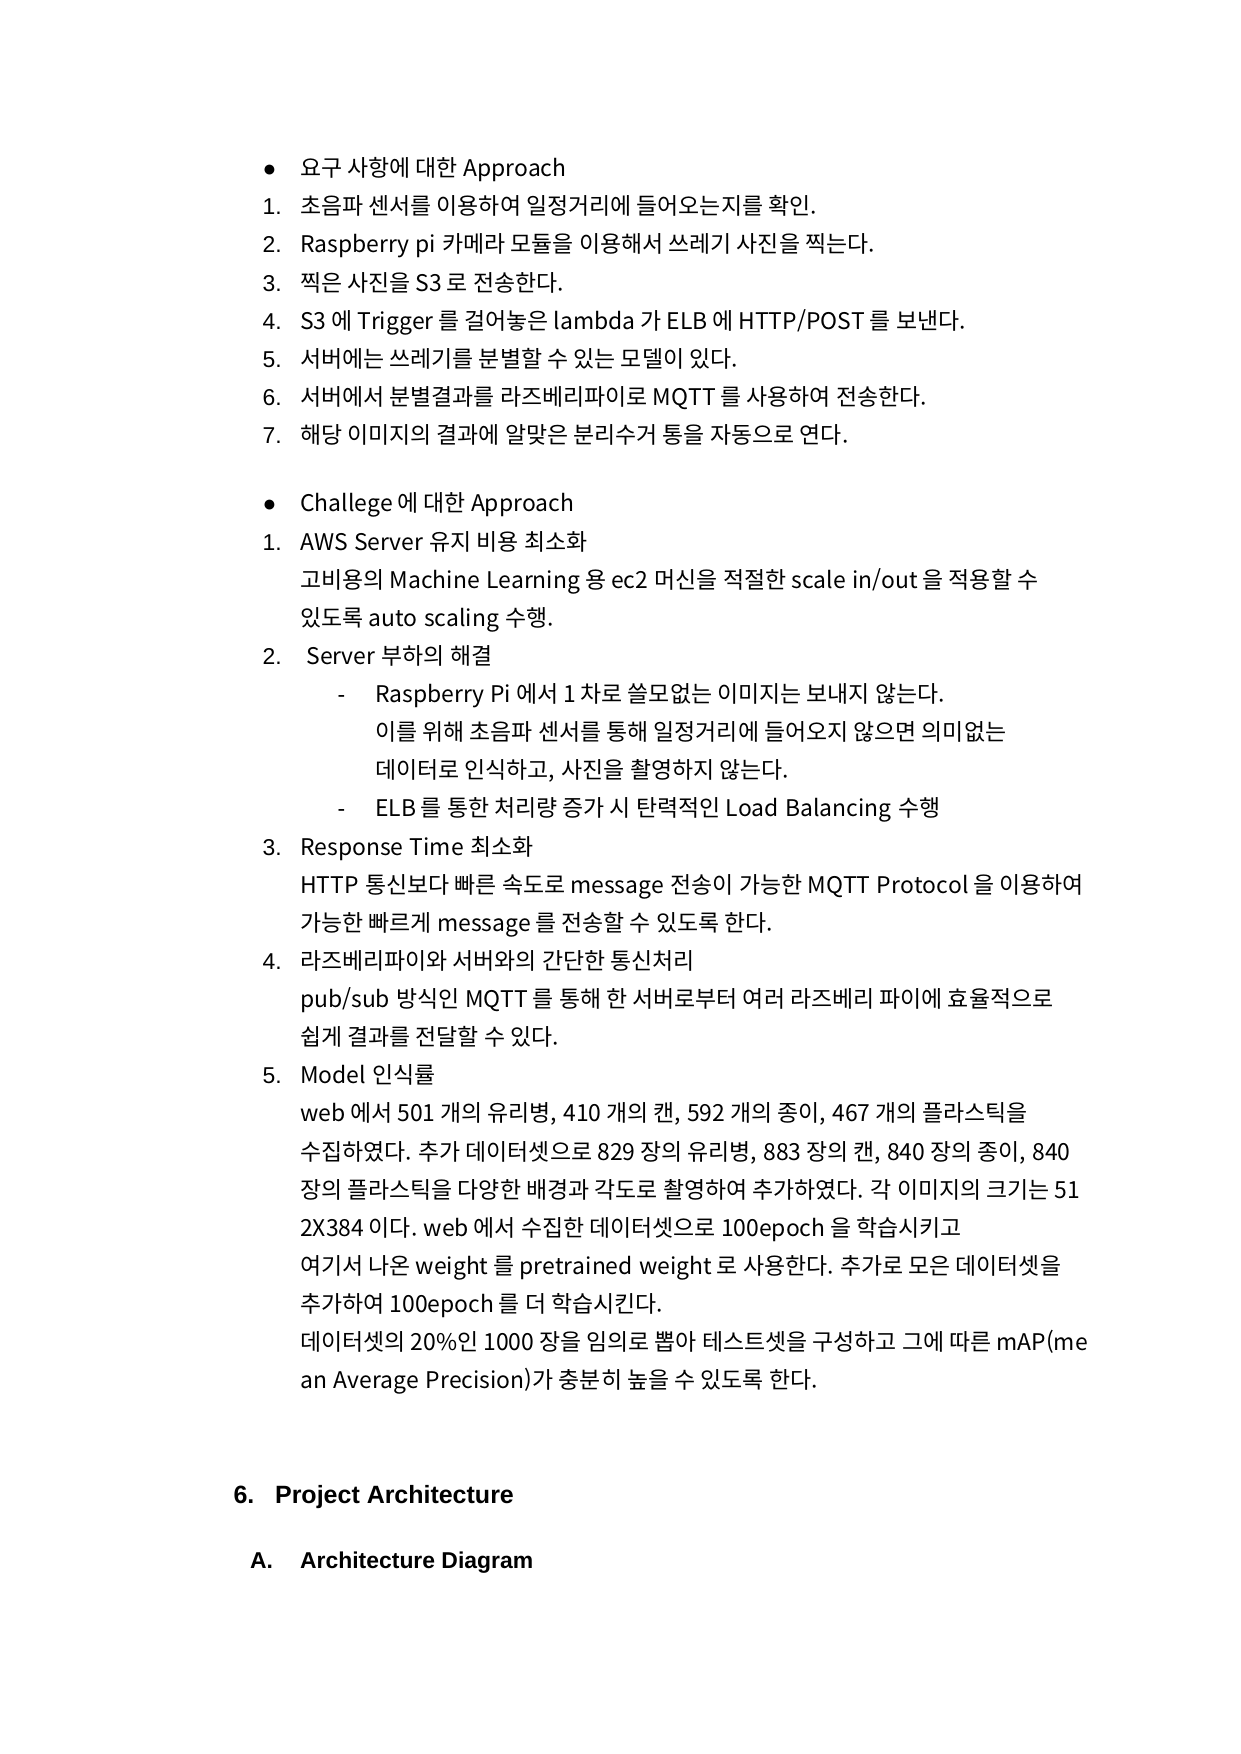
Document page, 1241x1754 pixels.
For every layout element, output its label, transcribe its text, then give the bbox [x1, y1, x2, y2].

list 초음파 센서를 이용하여 일정거리에 들어오는지를 확인. [262, 188, 1090, 221]
text 고비용의 Machine Learning용 ec2 머신을 적절한 scale in/out을 적용할 수 있도록 auto scaling 수행. [300, 561, 1090, 633]
list Raspberry Pi에서 1차로 쓸모없는 이미지는 보내지 않는다. [337, 676, 1090, 709]
text 이를 위해 초음파 센서를 통해 일정거리에 들어오지 않으면 의미없는 데이터로 인식하고, 사진을 촬영하지 않는다. [375, 714, 1090, 785]
text web에서 501개의 유리병, 410개의 캔, 592개의 종이, 467개의 플라스틱을 수집하였다. 추가 데이터셋으로 829장의 유리병, 883장의 캔, 840장의 종이, 840장의 플라스틱을 다양한 배경과 각도로 촬영하여 추가하였다. 각 이미지의 크기는 512X384이다. web에서 수집한 데이터셋으로 100epoch을 학습시키고 [300, 1095, 1090, 1243]
list 찍은 사진을 S3로 전송한다. [262, 264, 1090, 298]
list 서버에는 쓰레기를 분별할 수 있는 모델이 있다. [262, 341, 1090, 374]
list Response Time 최소화 [262, 828, 1090, 862]
list 해당 이미지의 결과에 알맞은 분리수거 통을 자동으로 연다. [262, 417, 1090, 450]
subtitle 6. Project Architecture [233, 1480, 1090, 1509]
list 서버에서 분별결과를 라즈베리파이로 MQTT를 사용하여 전송한다. [262, 379, 1090, 412]
list Challege에 대한 Approach [262, 485, 1090, 518]
list ELB를 통한 처리량 증가 시 탄력적인 Load Balancing 수행 [337, 790, 1090, 823]
list Model 인식률 [262, 1057, 1090, 1090]
subtitle A. Architecture Diagram [250, 1547, 1090, 1573]
list S3에 Trigger를 걸어놓은 lambda가 ELB에 HTTP/POST를 보낸다. [262, 302, 1090, 336]
text HTTP 통신보다 빠른 속도로 message 전송이 가능한 MQTT Protocol을 이용하여 가능한 빠르게 message를 전송할 수 있도록 한다. [300, 866, 1090, 938]
text 여기서 나온 weight를 pretrained weight로 사용한다. 추가로 모은 데이터셋을 추가하여 100epoch를 더 학습시킨다. [300, 1248, 1090, 1319]
text 데이터셋의 20%인 1000장을 임의로 뽑아 테스트셋을 구성하고 그에 따른 mAP(mean Average Precision)가 충분히 높을 수 있도록 한다. [300, 1324, 1090, 1395]
list Server 부하의 해결 [262, 638, 1090, 671]
list 요구 사항에 대한 Approach [262, 150, 1090, 183]
list 라즈베리파이와 서버와의 간단한 통신처리 pub/sub 방식인 MQTT를 통해 한 서버로부터 여러 라즈베리 파이에 효율적으로 쉽게 결과를 전달할 수 있다. [262, 943, 1090, 1052]
list AWS Server 유지 비용 최소화 [262, 523, 1090, 557]
list Raspberry pi 카메라 모듈을 이용해서 쓰레기 사진을 찍는다. [262, 226, 1090, 259]
